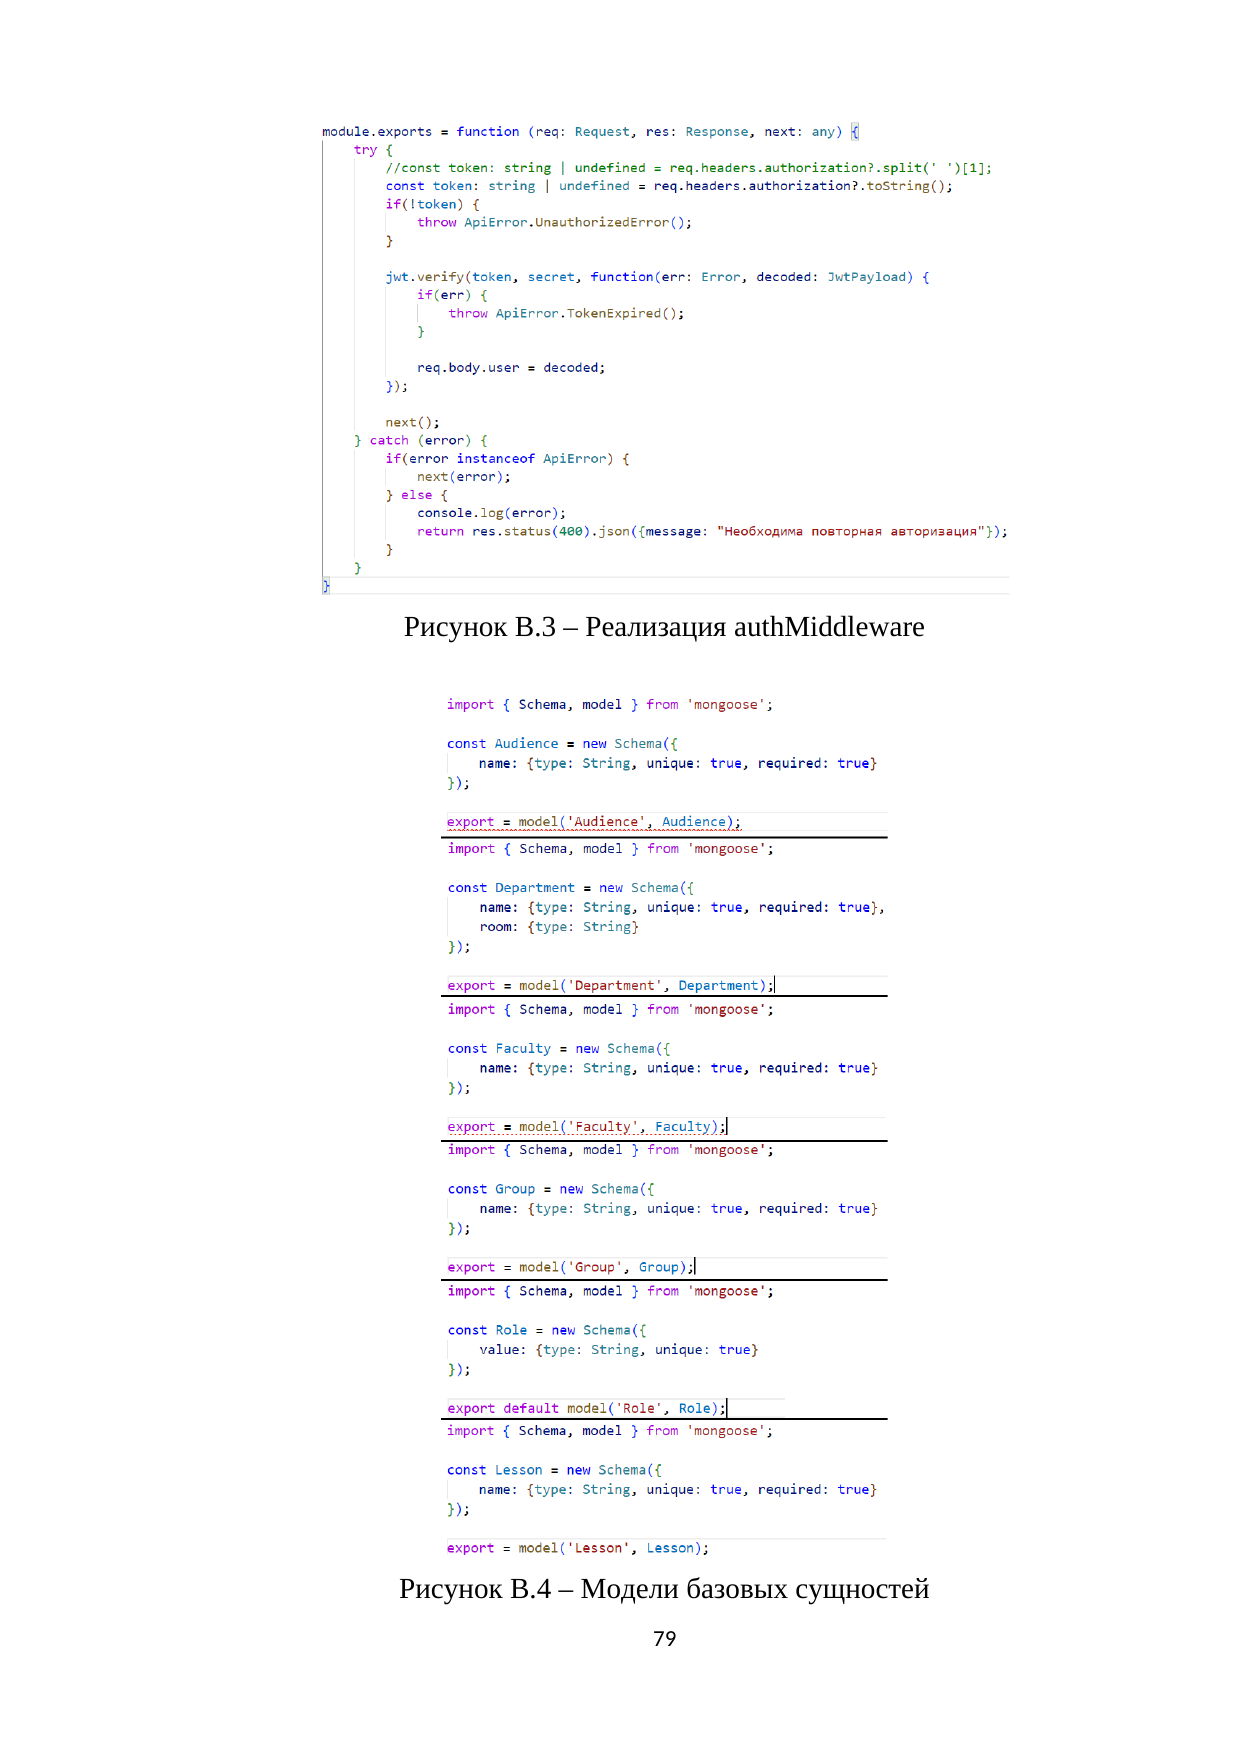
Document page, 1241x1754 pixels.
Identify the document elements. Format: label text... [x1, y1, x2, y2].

text Рисунок В.3 – Реализация authMiddleware [177, 609, 1152, 642]
picture [319, 118, 1010, 595]
text Рисунок В.4 – Модели базовых сущностей [177, 1571, 1152, 1605]
picture [441, 692, 888, 1558]
